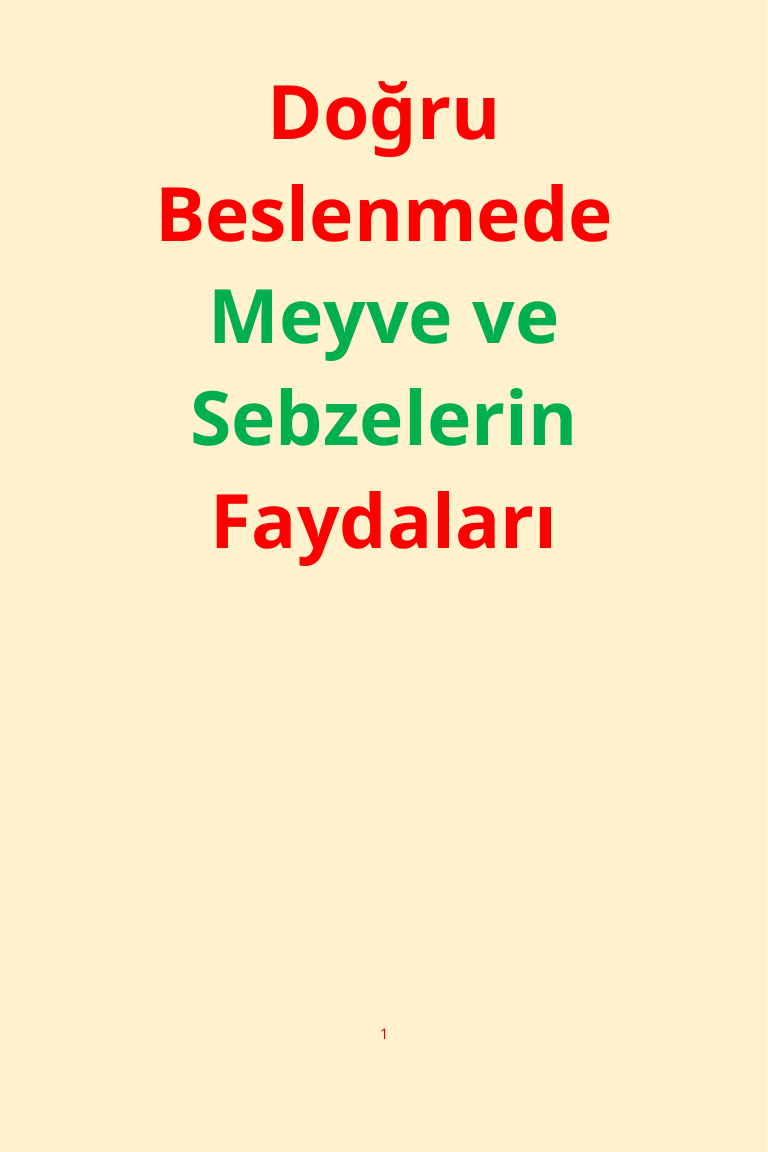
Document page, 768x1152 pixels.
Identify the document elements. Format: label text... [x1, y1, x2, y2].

text Meyve ve Sebzelerin Faydaları [59, 263, 709, 570]
text Doğru Beslenmede [59, 59, 709, 263]
